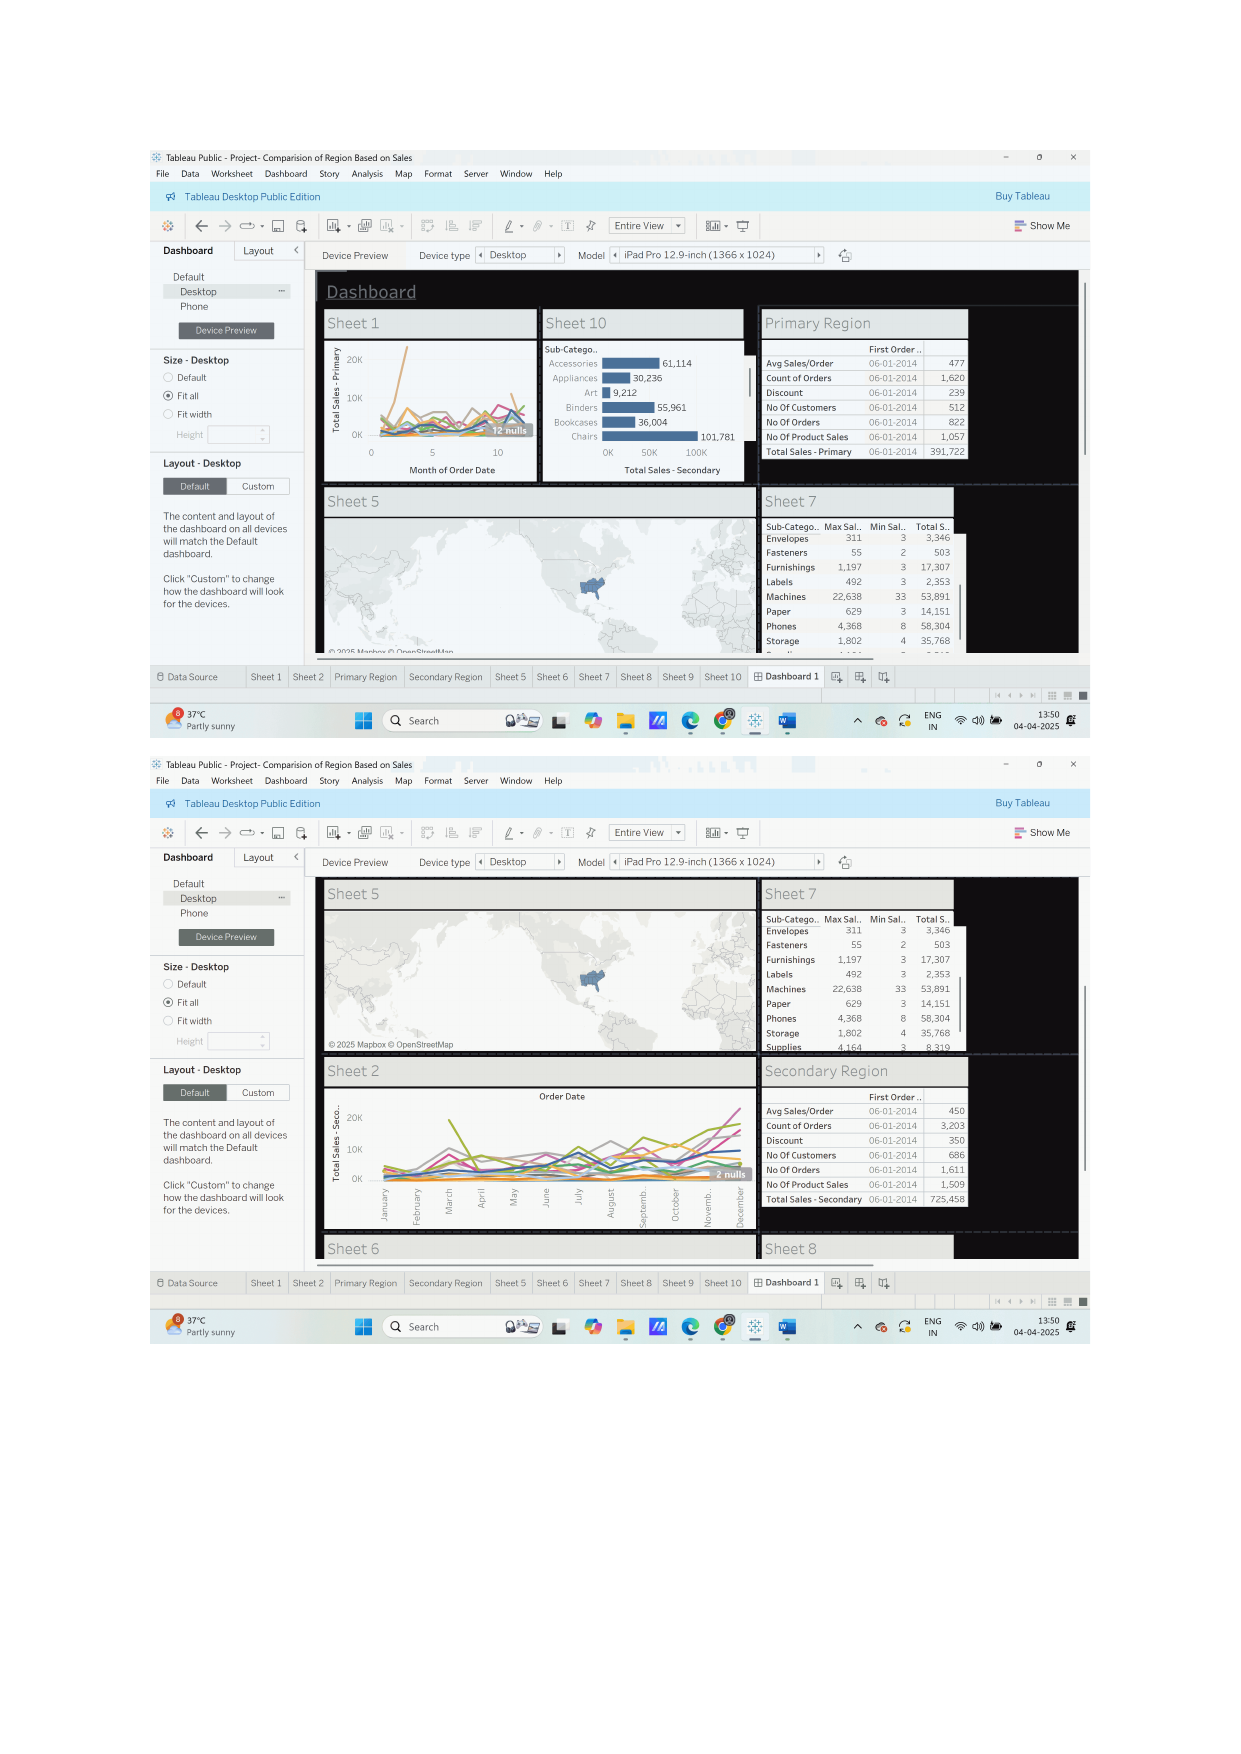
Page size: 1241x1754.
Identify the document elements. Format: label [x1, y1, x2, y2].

picture [150, 150, 1091, 738]
picture [150, 756, 1091, 1344]
